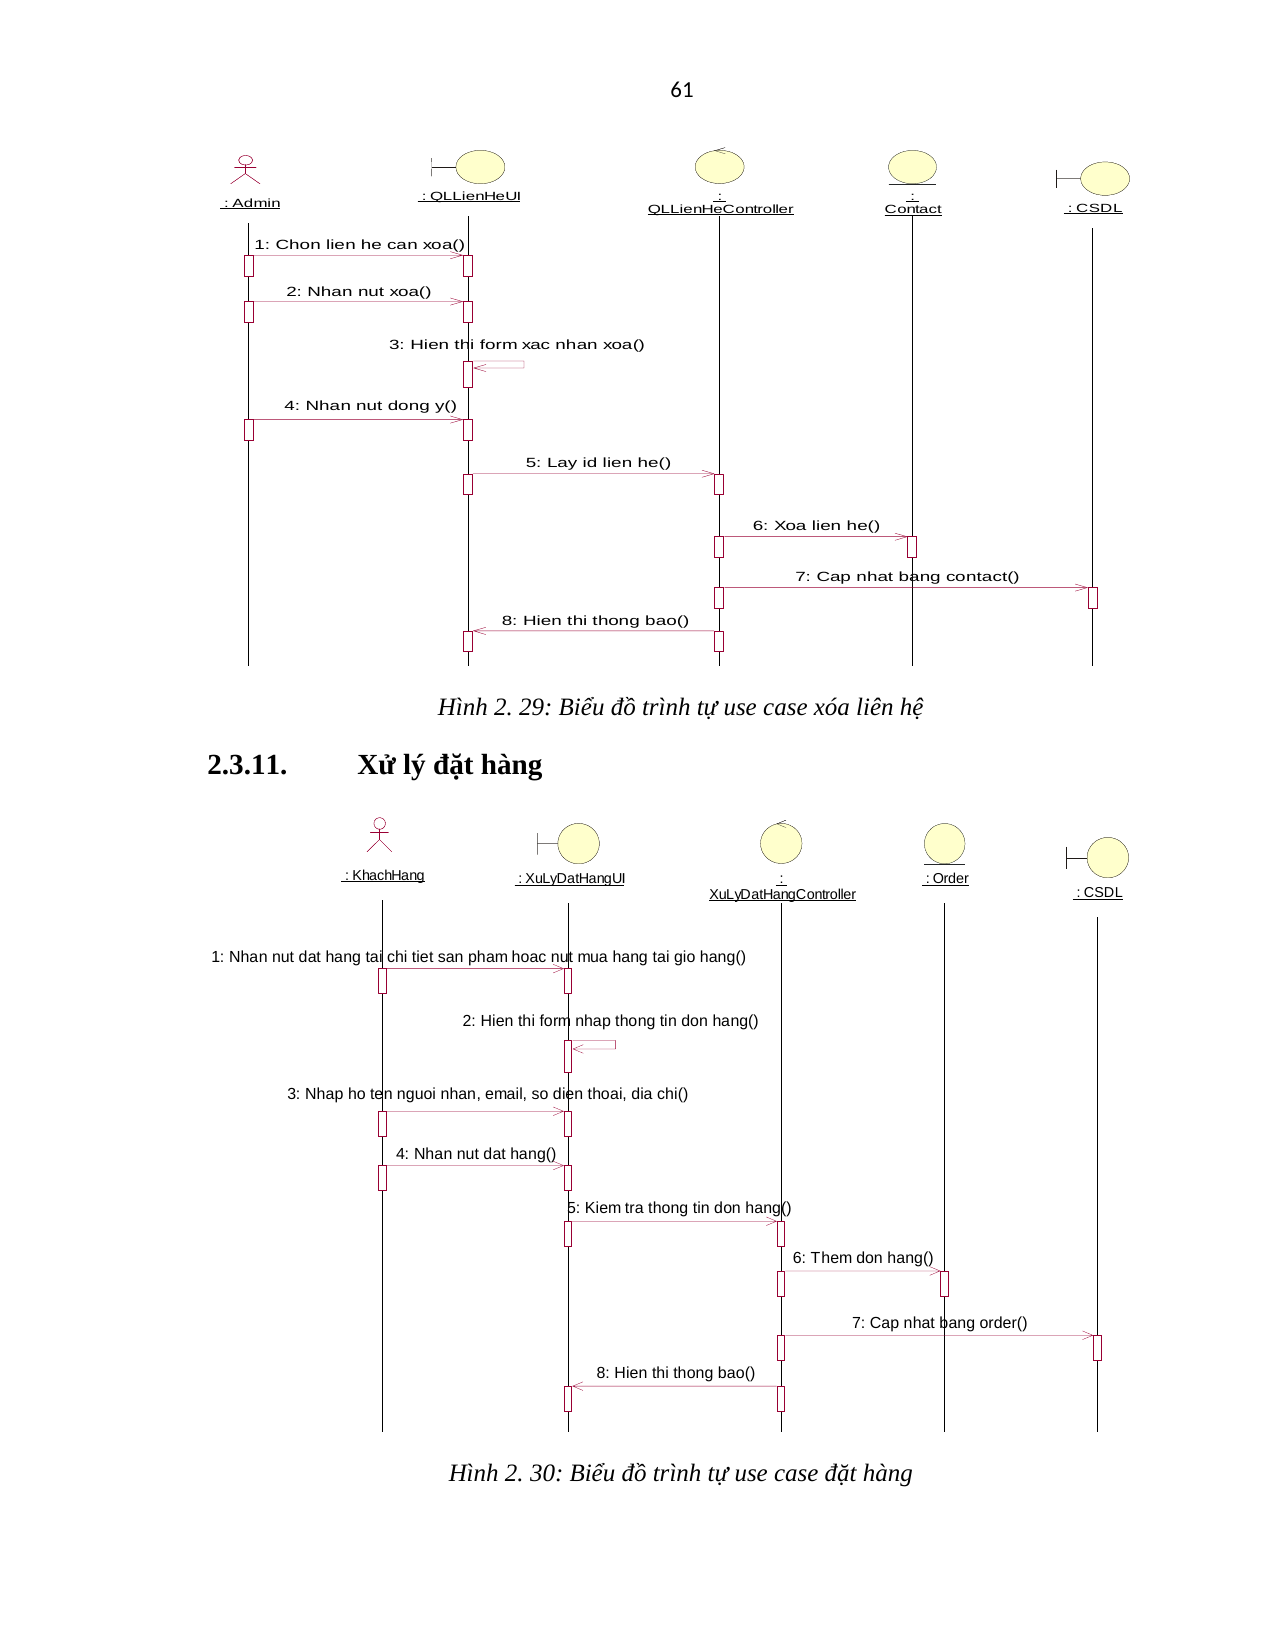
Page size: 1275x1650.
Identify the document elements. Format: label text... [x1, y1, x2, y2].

text Hình 2. 29: Biểu đồ trình tự use case xóa liên hệ [207, 692, 1156, 720]
text Hình 2. 30: Biểu đồ trình tự use case đặt hàng [207, 1458, 1156, 1486]
list Xử lý đặt hàng [207, 747, 1156, 781]
